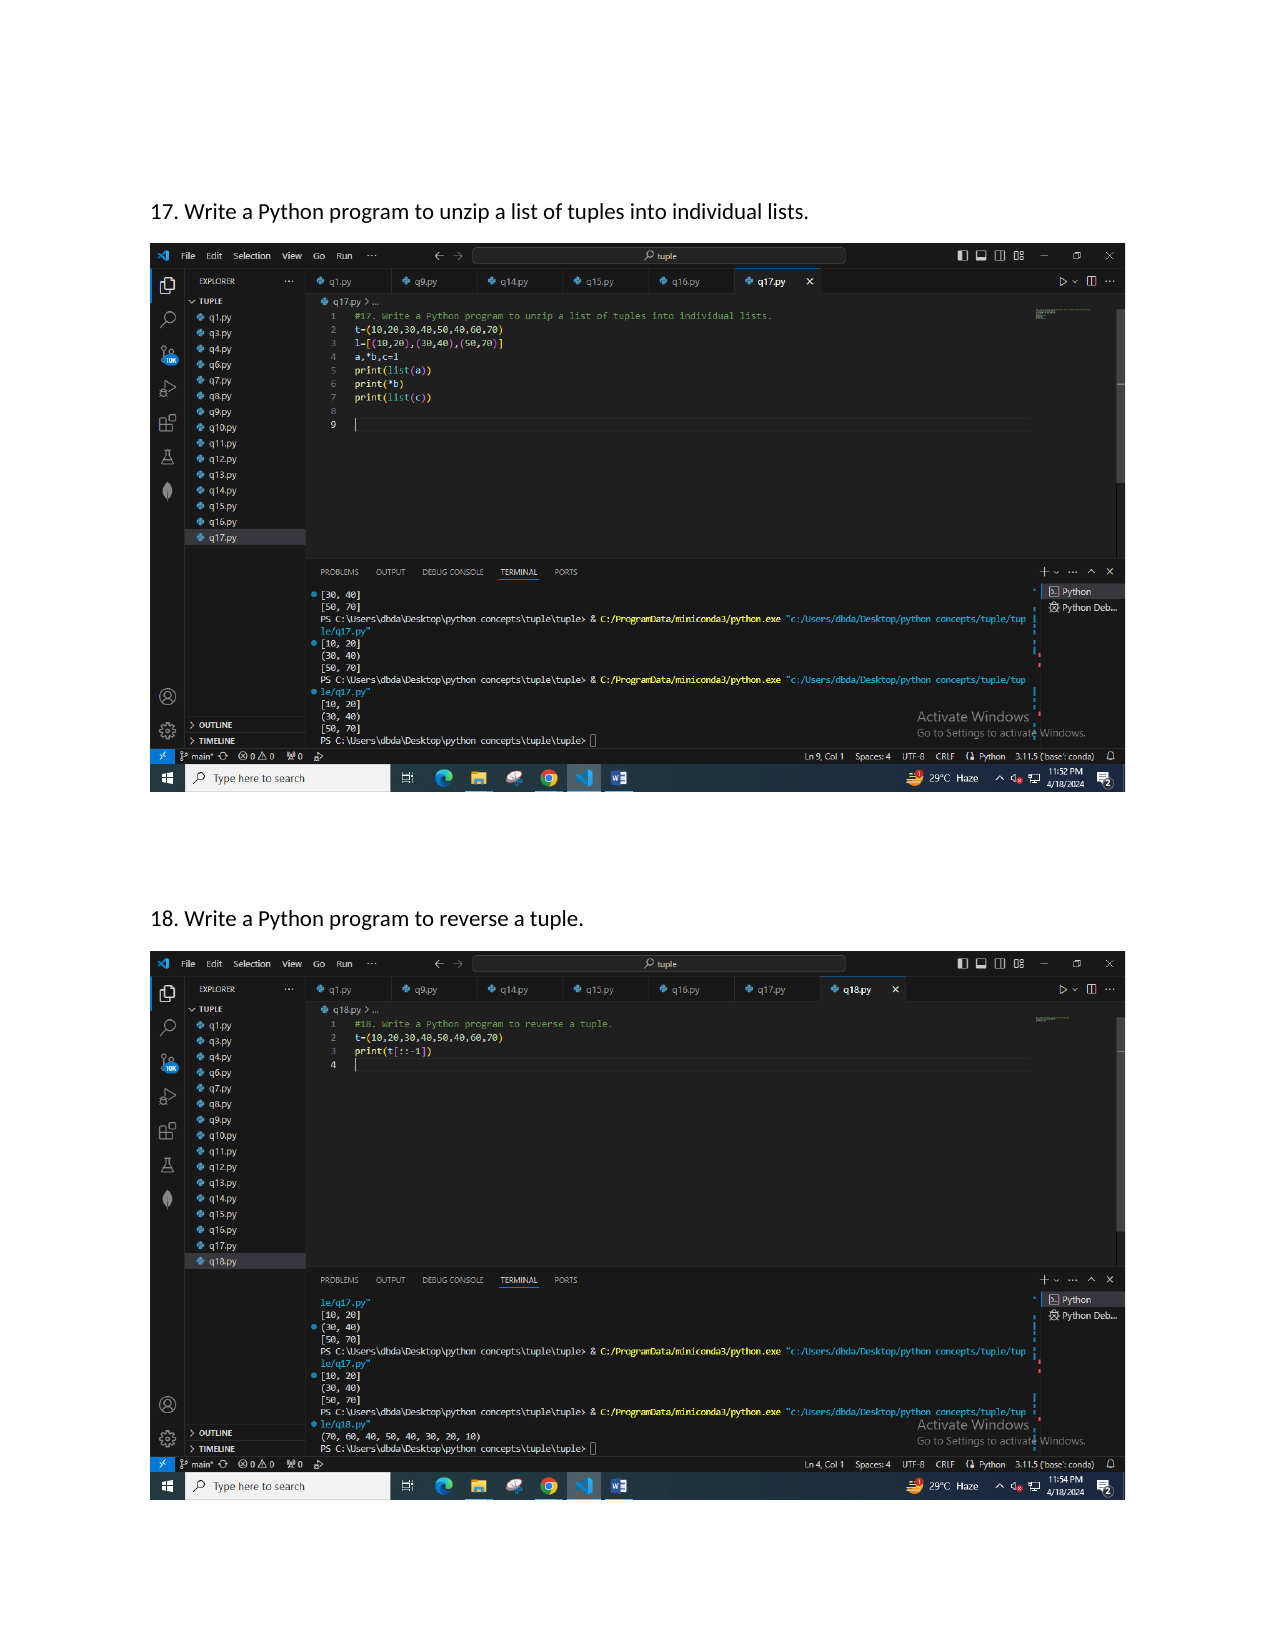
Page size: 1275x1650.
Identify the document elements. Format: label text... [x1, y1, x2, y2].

picture [150, 243, 1125, 792]
picture [150, 951, 1125, 1500]
text 18. Write a Python program to reverse a tuple. [150, 904, 1125, 932]
text 17. Write a Python program to unzip a list of tuples into individual lists. [150, 197, 1125, 225]
